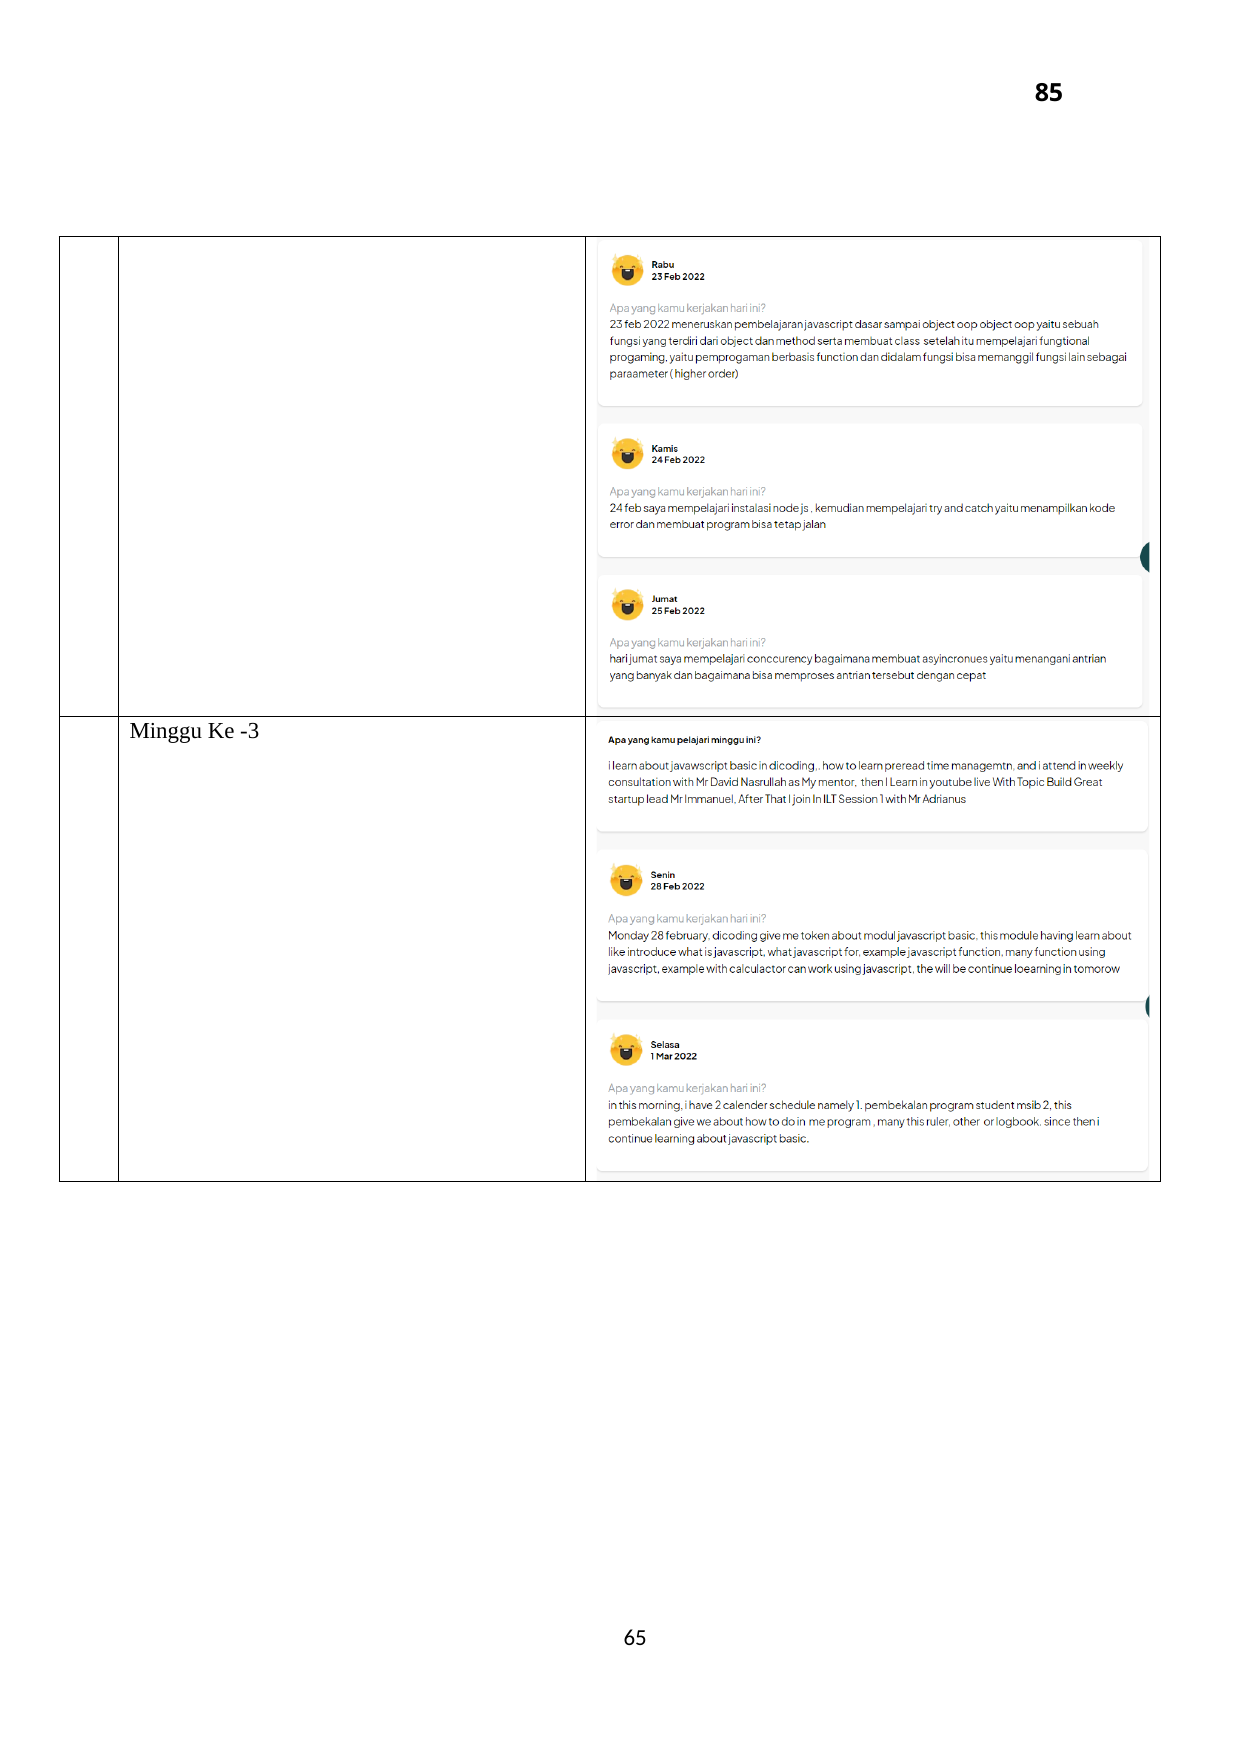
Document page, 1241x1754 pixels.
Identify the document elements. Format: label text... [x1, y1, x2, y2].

picture [596, 717, 1150, 1181]
table_cell [60, 717, 118, 1181]
table_cell [119, 237, 585, 716]
table_cell [586, 717, 596, 1181]
table_cell [586, 237, 596, 716]
table_cell Minggu Ke -3 [119, 717, 585, 1181]
table_cell [60, 237, 118, 716]
table_cell [1150, 717, 1160, 1181]
table_cell [1150, 237, 1160, 716]
picture [596, 237, 1150, 716]
